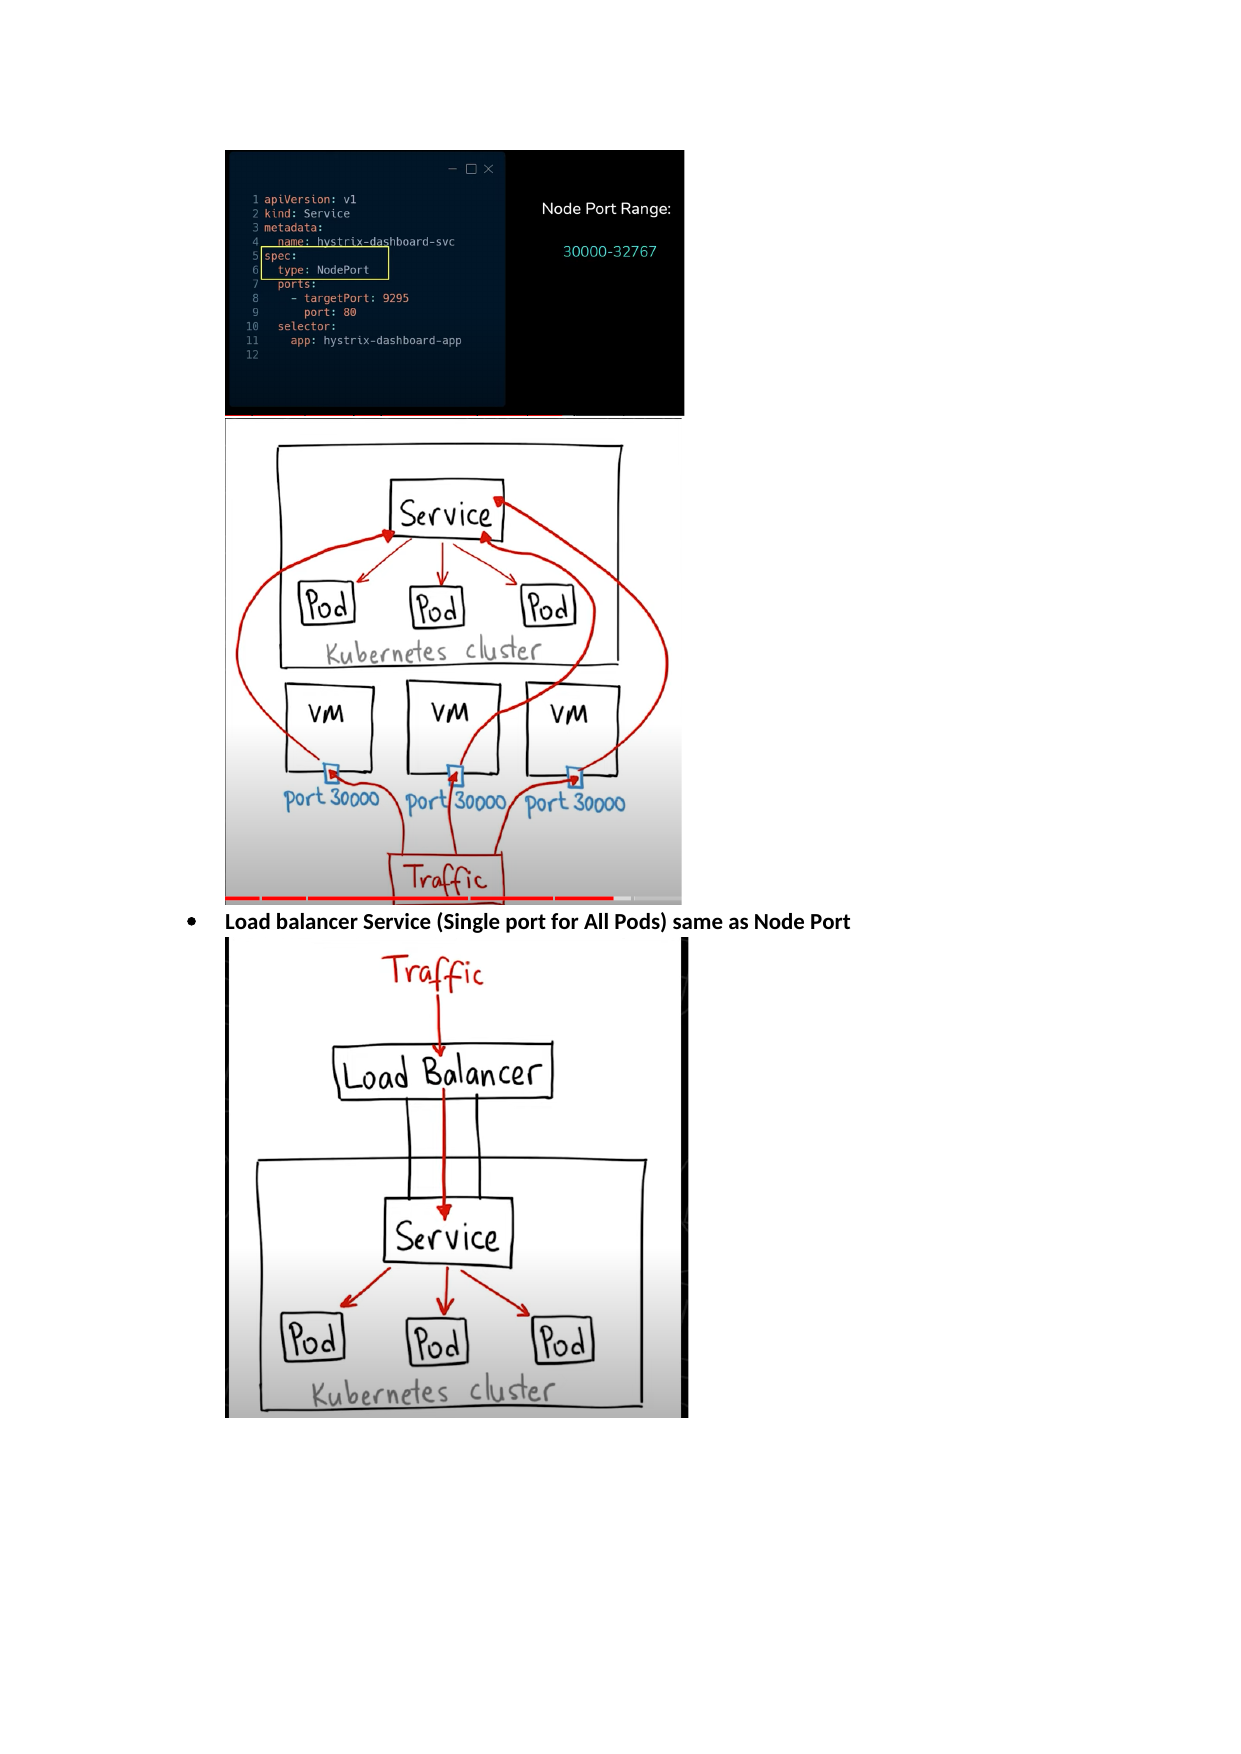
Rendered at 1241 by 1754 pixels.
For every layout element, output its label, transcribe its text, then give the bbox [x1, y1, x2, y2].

picture [225, 418, 682, 905]
picture [225, 150, 685, 416]
list Load balancer Service (Single port for All Pods) same as Node Port [187, 907, 1090, 935]
picture [225, 937, 689, 1418]
